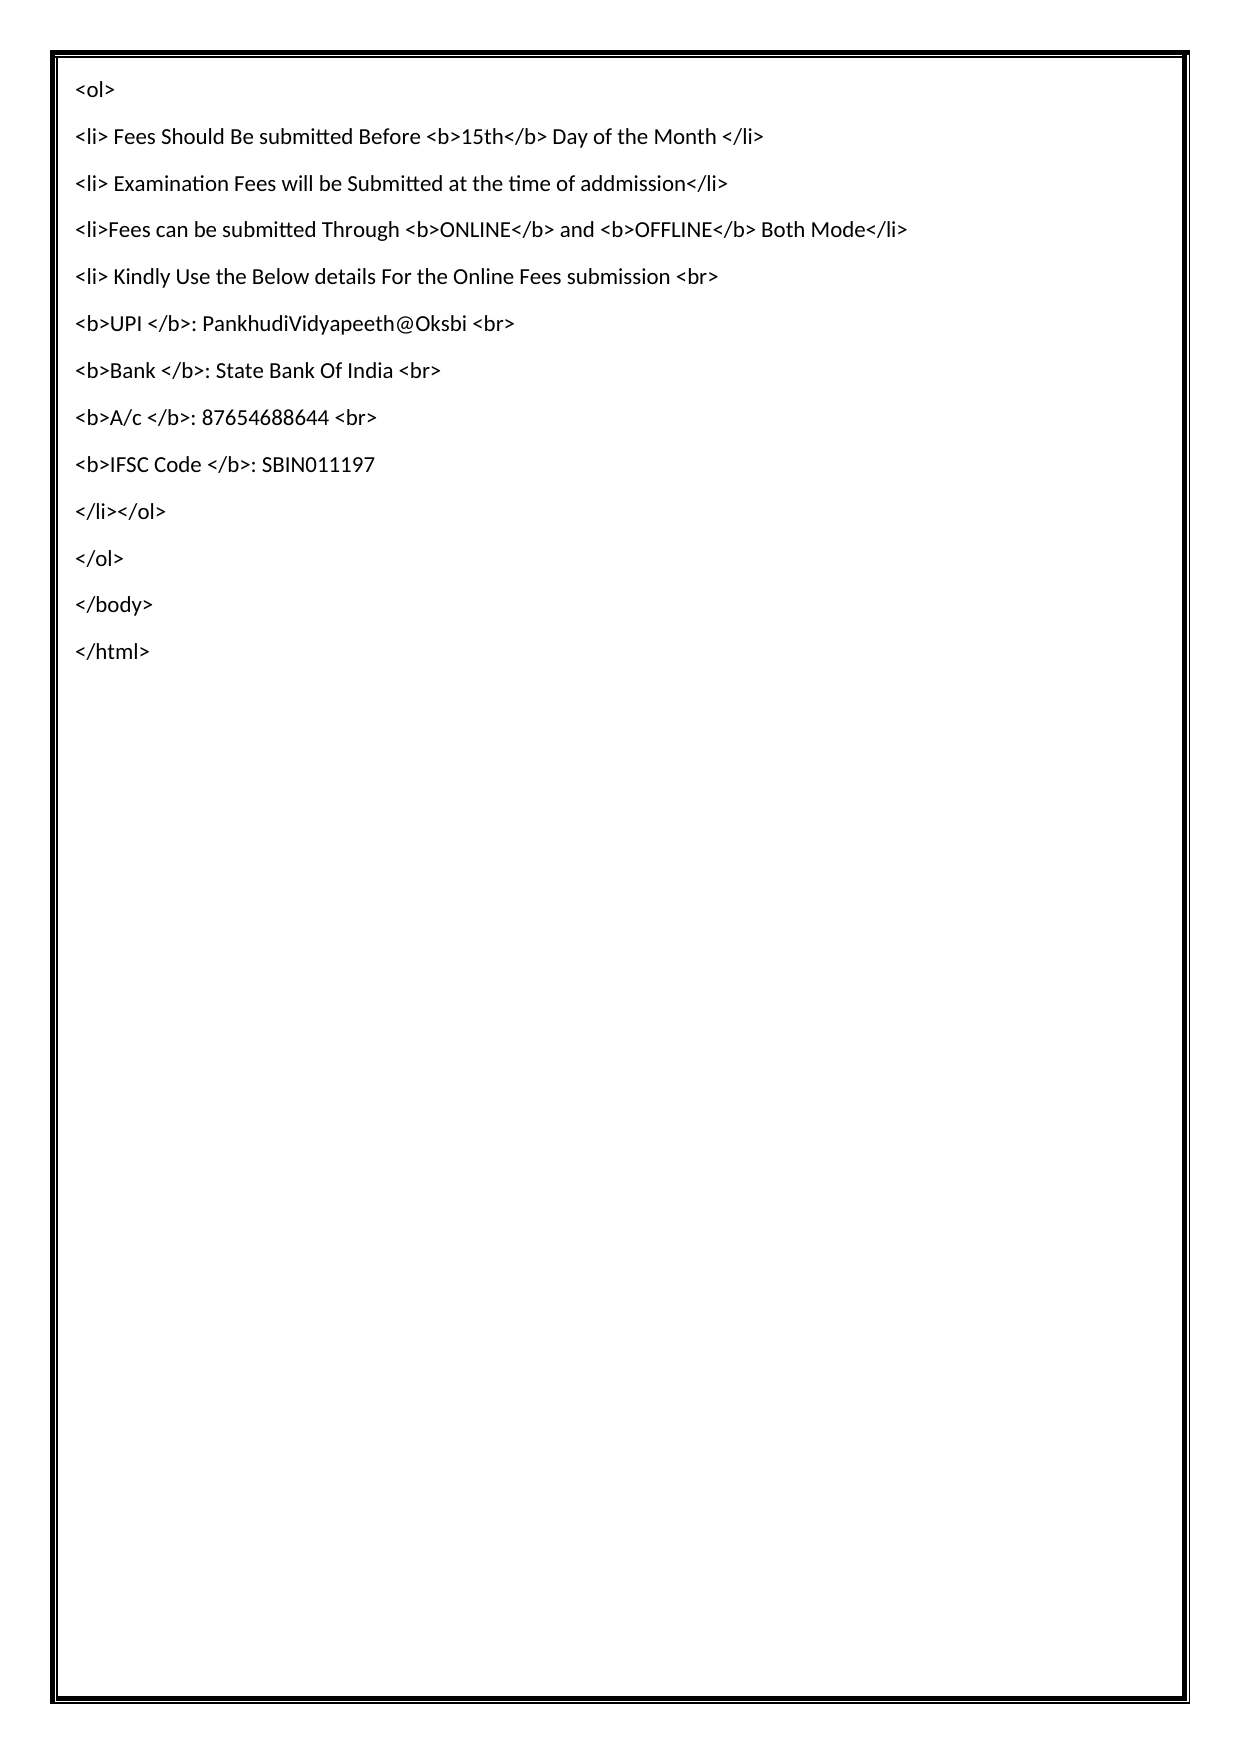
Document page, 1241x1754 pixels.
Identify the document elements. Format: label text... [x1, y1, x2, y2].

text <li>Fees can be submitted Through <b>ONLINE</b> and <b>OFFLINE</b> Both Mode</li> [75, 216, 1165, 244]
text </li></ol> [75, 497, 1165, 525]
text <li> Examination Fees will be Submitted at the time of addmission</li> [75, 169, 1165, 197]
text </body> [75, 591, 1165, 619]
text </html> [75, 637, 1165, 666]
text <li> Fees Should Be submitted Before <b>15th</b> Day of the Month </li> [75, 122, 1165, 150]
text <b>A/c </b>: 87654688644 <br> [75, 403, 1165, 431]
text <ol> [75, 75, 1165, 103]
text </ol> [75, 544, 1165, 572]
text <b>UPI </b>: PankhudiVidyapeeth@Oksbi <br> [75, 309, 1165, 337]
text <li> Kindly Use the Below details For the Online Fees submission <br> [75, 262, 1165, 291]
text <b>Bank </b>: State Bank Of India <br> [75, 356, 1165, 384]
text <b>IFSC Code </b>: SBIN011197 [75, 450, 1165, 478]
